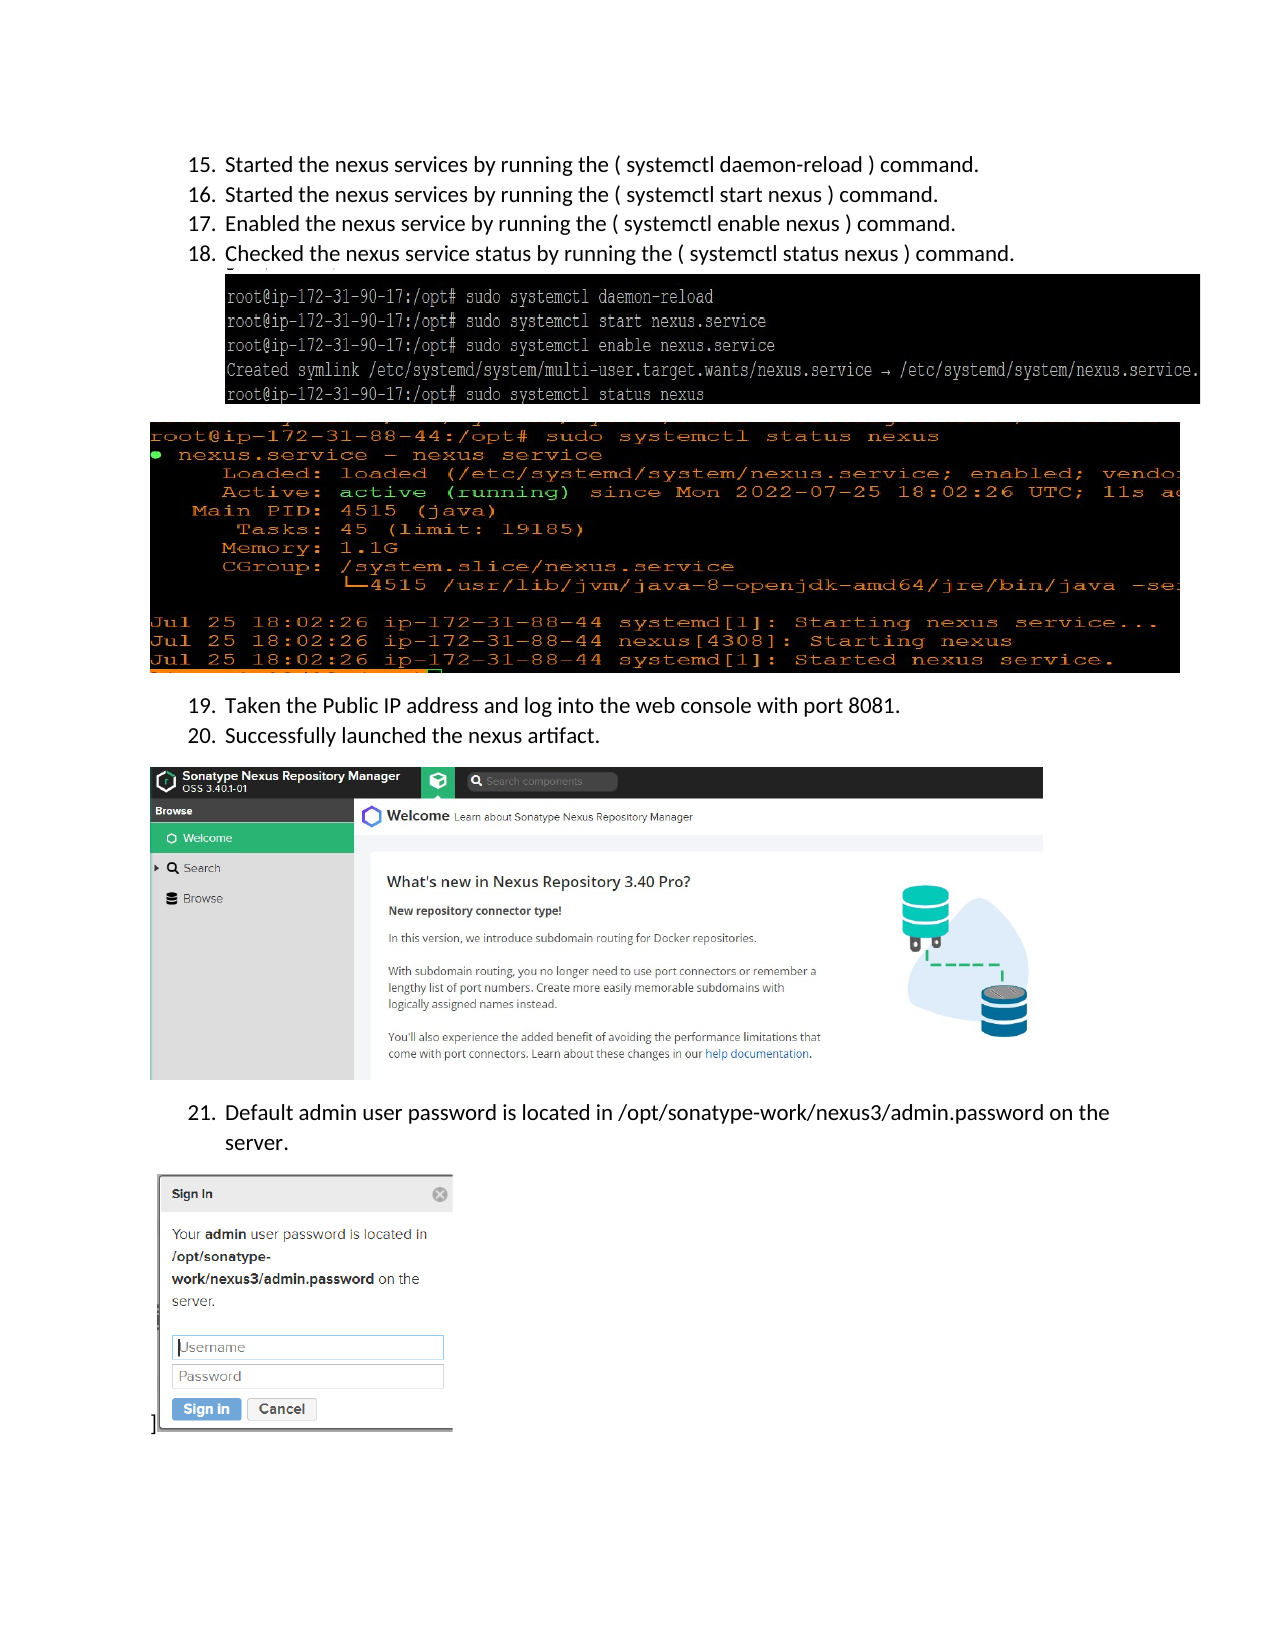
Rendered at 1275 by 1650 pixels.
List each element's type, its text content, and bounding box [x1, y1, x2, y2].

list Started the nexus services by running the ( systemctl start nexus ) command. [187, 180, 1125, 208]
list Started the nexus services by running the ( systemctl daemon-reload ) command. [187, 150, 1125, 178]
list Taken the Public IP address and log into the web console with port 8081. [187, 691, 1125, 719]
list Default admin user password is located in /opt/sonatype-work/nexus3/admin.password on the server. [187, 1098, 1125, 1156]
list Checked the nexus service status by running the ( systemctl status nexus ) command. [187, 239, 1125, 267]
picture [157, 1174, 453, 1432]
list Successfully launched the nexus artifact. [187, 721, 1125, 749]
list Enabled the nexus service by running the ( systemctl enable nexus ) command. [187, 209, 1125, 237]
